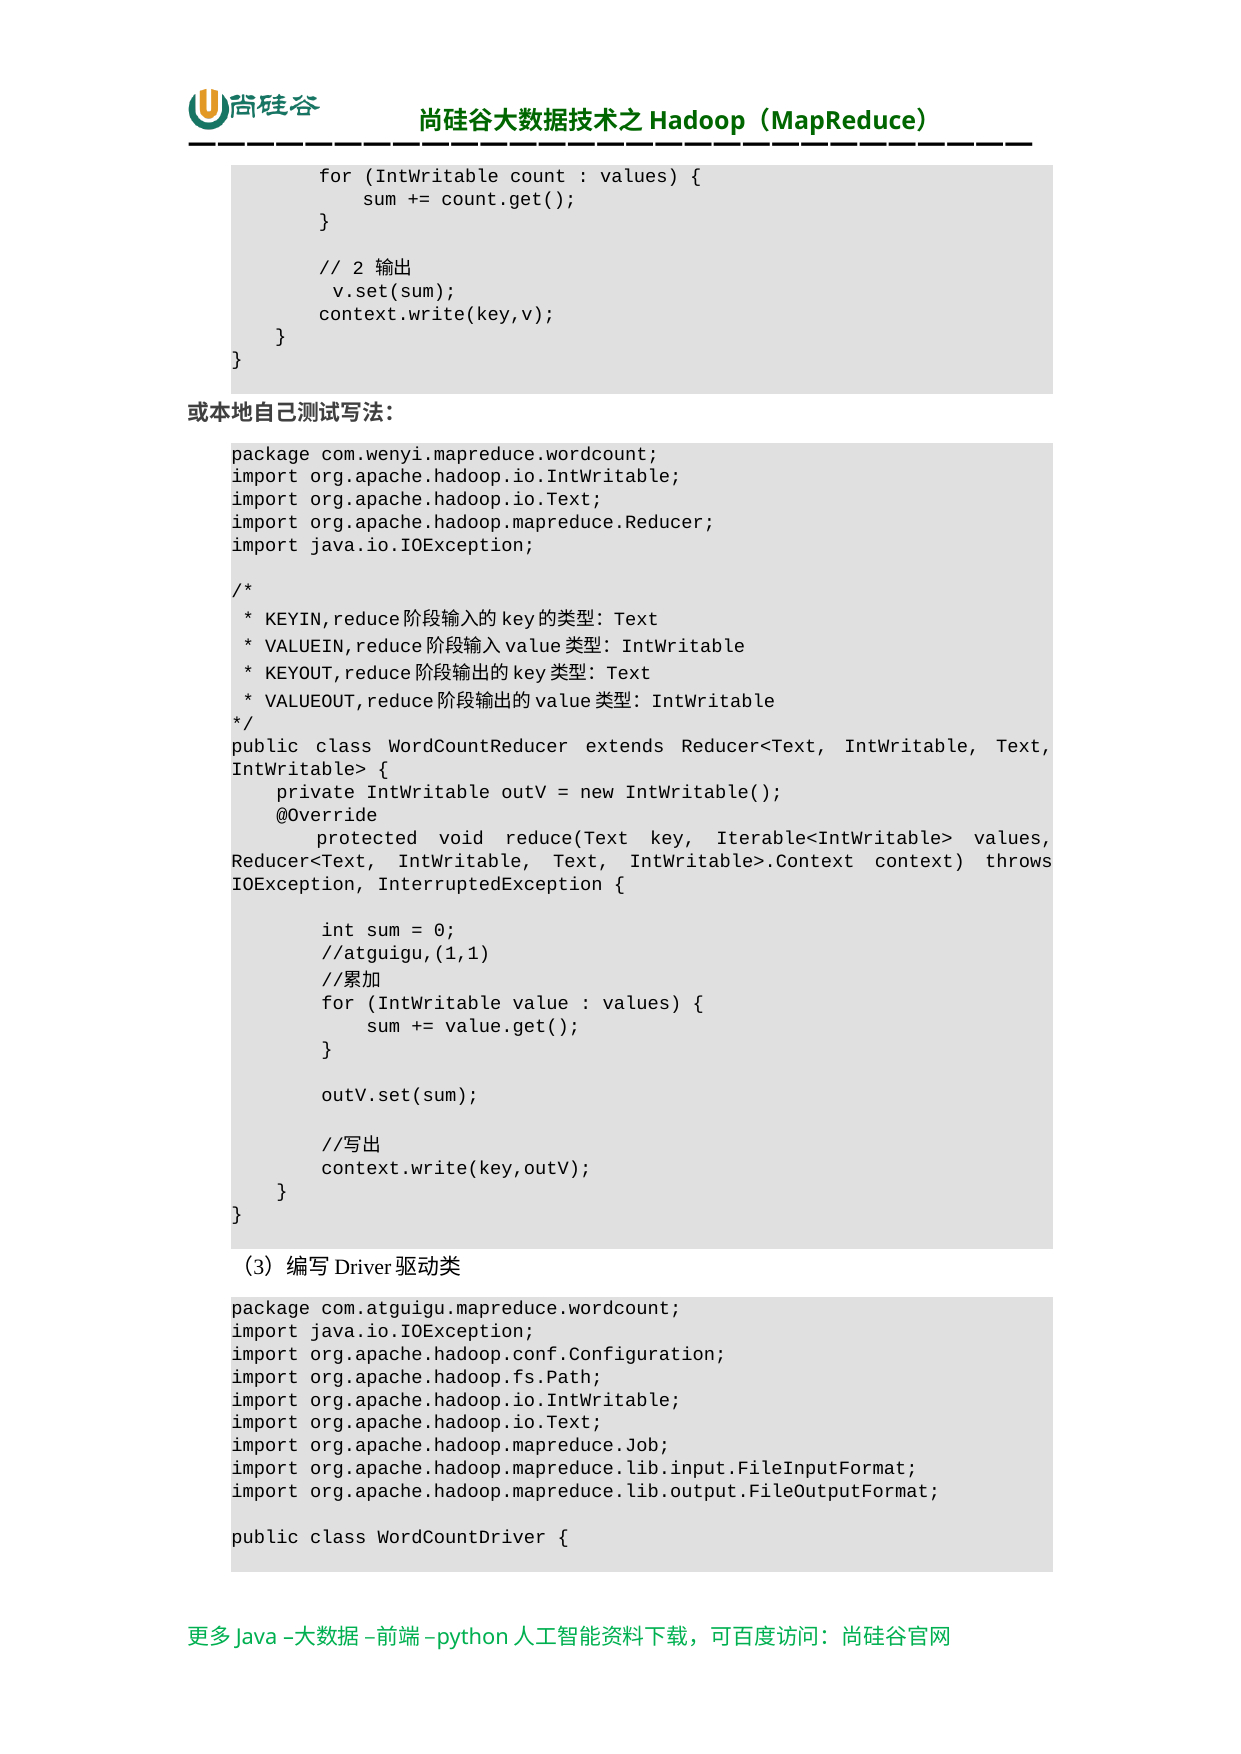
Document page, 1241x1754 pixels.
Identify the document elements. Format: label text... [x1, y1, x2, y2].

text for (IntWritable count : values) { [231, 165, 1053, 188]
text } [231, 326, 1053, 348]
list 或本地自己测试写法： [187, 394, 1053, 427]
text } [231, 348, 1053, 371]
text public class WordCountDriver { [231, 1526, 1053, 1549]
text */ [231, 713, 1053, 736]
text } [231, 1203, 1053, 1226]
text * KEYIN,reduce阶段输入的key的类型：Text [231, 603, 1053, 631]
text } [231, 211, 1053, 233]
text package com.atguigu.mapreduce.wordcount; [231, 1297, 1053, 1320]
text （3）编写Driver驱动类 [187, 1249, 1053, 1281]
text import org.apache.hadoop.mapreduce.Reducer; [231, 511, 1053, 534]
text v.set(sum); [231, 280, 1053, 303]
text import org.apache.hadoop.io.IntWritable; [231, 466, 1053, 488]
text //atguigu,(1,1) [231, 942, 1053, 965]
text outV.set(sum); [231, 1084, 1053, 1107]
text import java.io.IOException; [231, 534, 1053, 557]
text @Override [231, 804, 1053, 827]
text package com.wenyi.mapreduce.wordcount; [231, 443, 1053, 466]
text * KEYOUT,reduce阶段输出的key类型：Text [231, 658, 1053, 685]
text import org.apache.hadoop.fs.Path; [231, 1366, 1053, 1389]
text context.write(key,v); [231, 303, 1053, 326]
text sum += count.get(); [231, 188, 1053, 211]
text import org.apache.hadoop.io.Text; [231, 1412, 1053, 1434]
text context.write(key,outV); [231, 1157, 1053, 1180]
text //累加 [231, 965, 1053, 992]
text import org.apache.hadoop.mapreduce.lib.input.FileInputFormat; [231, 1457, 1053, 1480]
text * VALUEIN,reduce阶段输入value类型：IntWritable [231, 631, 1053, 658]
text import org.apache.hadoop.io.Text; [231, 488, 1053, 511]
text public class WordCountReducer extends Reducer<Text, IntWritable, Text, IntWritable> { [231, 736, 1053, 781]
text import org.apache.hadoop.mapreduce.Job; [231, 1434, 1053, 1457]
text } [231, 1038, 1053, 1061]
text import org.apache.hadoop.conf.Configuration; [231, 1343, 1053, 1366]
text int sum = 0; [231, 919, 1053, 942]
text sum += value.get(); [231, 1015, 1053, 1038]
text } [231, 1180, 1053, 1203]
text * VALUEOUT,reduce阶段输出的value类型：IntWritable [231, 685, 1053, 713]
text // 2 输出 [231, 252, 1053, 280]
text private IntWritable outV = new IntWritable(); [231, 781, 1053, 804]
text for (IntWritable value : values) { [231, 992, 1053, 1015]
text import java.io.IOException; [231, 1320, 1053, 1343]
text protected void reduce(Text key, Iterable<IntWritable> values, Reducer<Text, IntWritable, Text, IntWritable>.Context context) throws IOException, InterruptedException { [231, 827, 1053, 896]
text /* [231, 580, 1053, 603]
text //写出 [231, 1130, 1053, 1157]
text import org.apache.hadoop.io.IntWritable; [231, 1389, 1053, 1412]
text import org.apache.hadoop.mapreduce.lib.output.FileOutputFormat; [231, 1480, 1053, 1503]
